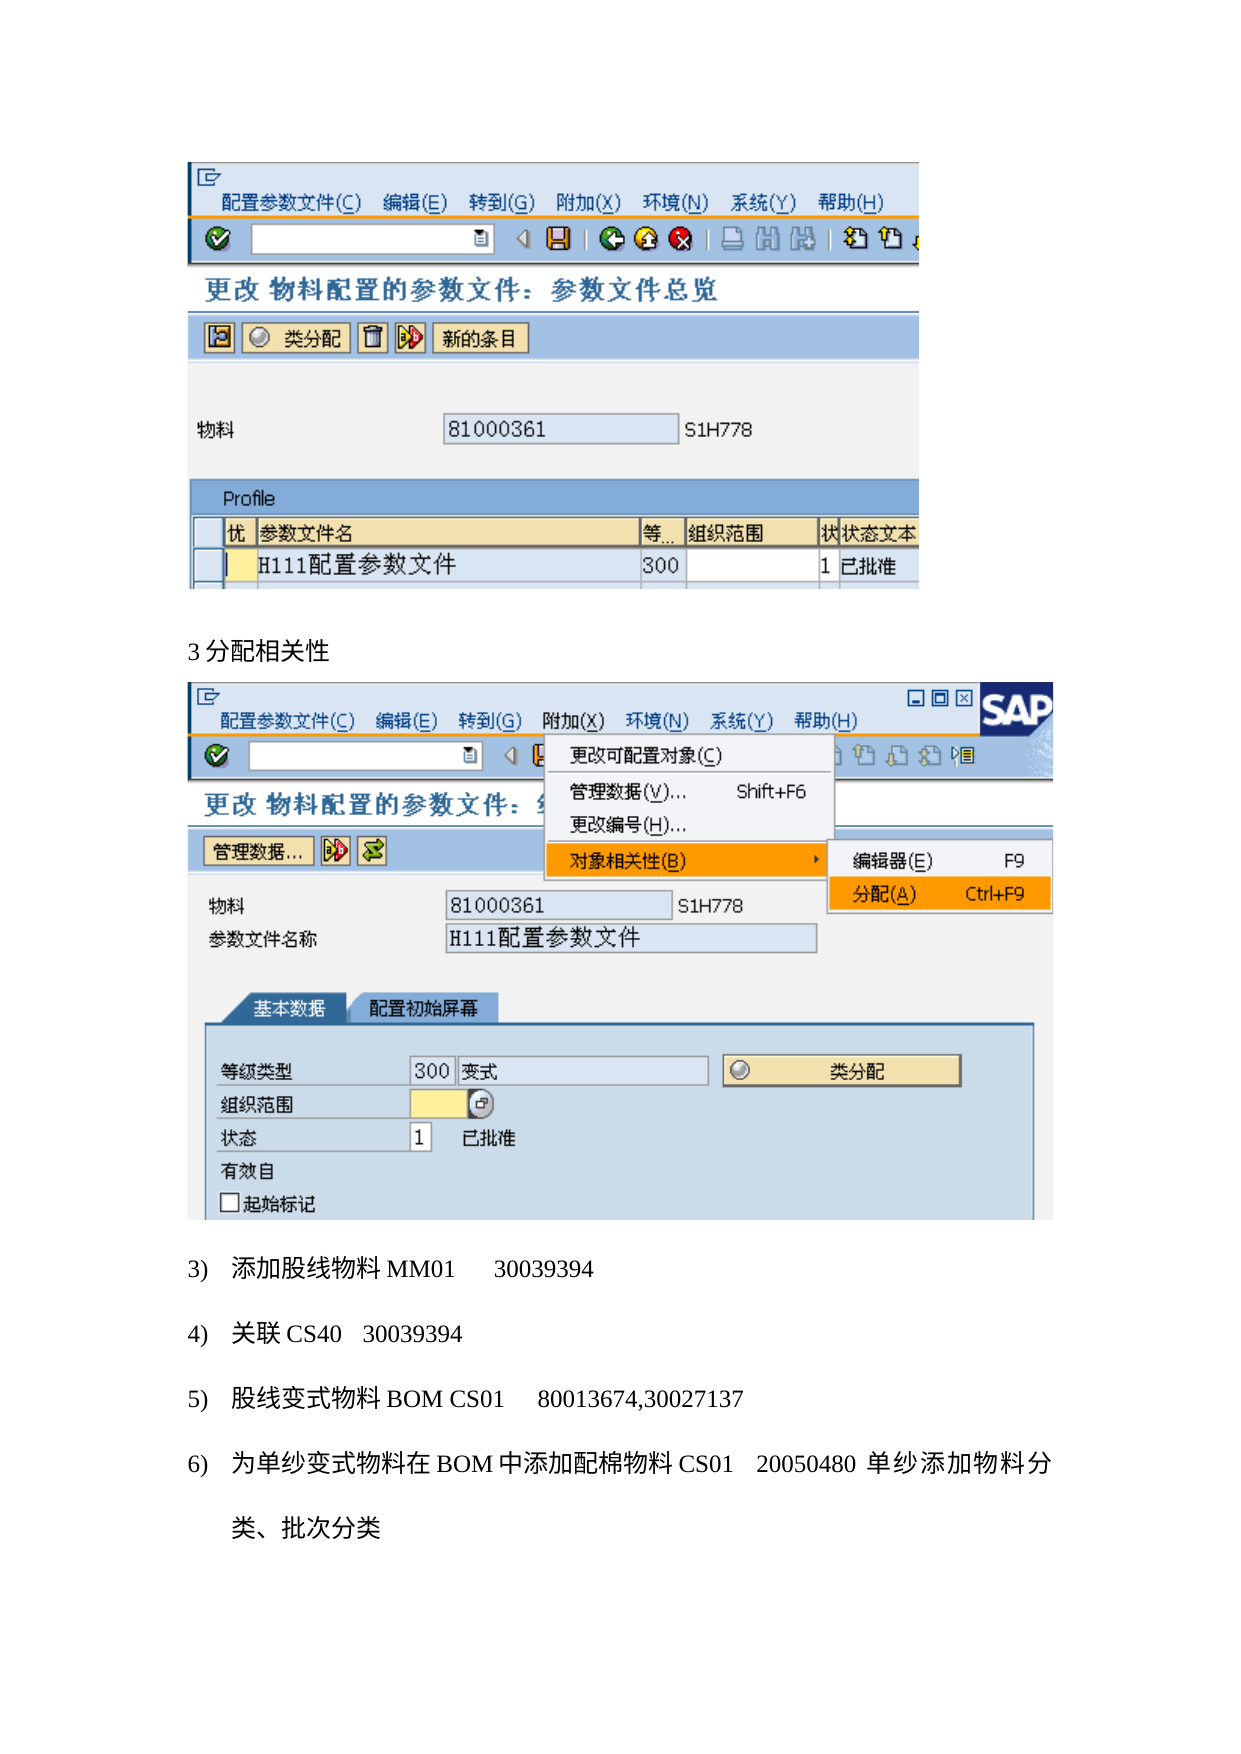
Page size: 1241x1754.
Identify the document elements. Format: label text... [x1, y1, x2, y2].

list 关联CS40 30039394 [187, 1299, 1053, 1364]
picture [187, 162, 919, 589]
list 股线变式物料BOM CS01 80013674,30027137 [187, 1364, 1053, 1429]
list 为单纱变式物料在BOM中添加配棉物料CS01 20050480 单纱添加物料分类、批次分类 [187, 1429, 1053, 1559]
picture [187, 682, 1054, 1220]
text 3分配相关性 [187, 617, 1053, 682]
list 添加股线物料MM01 30039394 [187, 1234, 1053, 1299]
